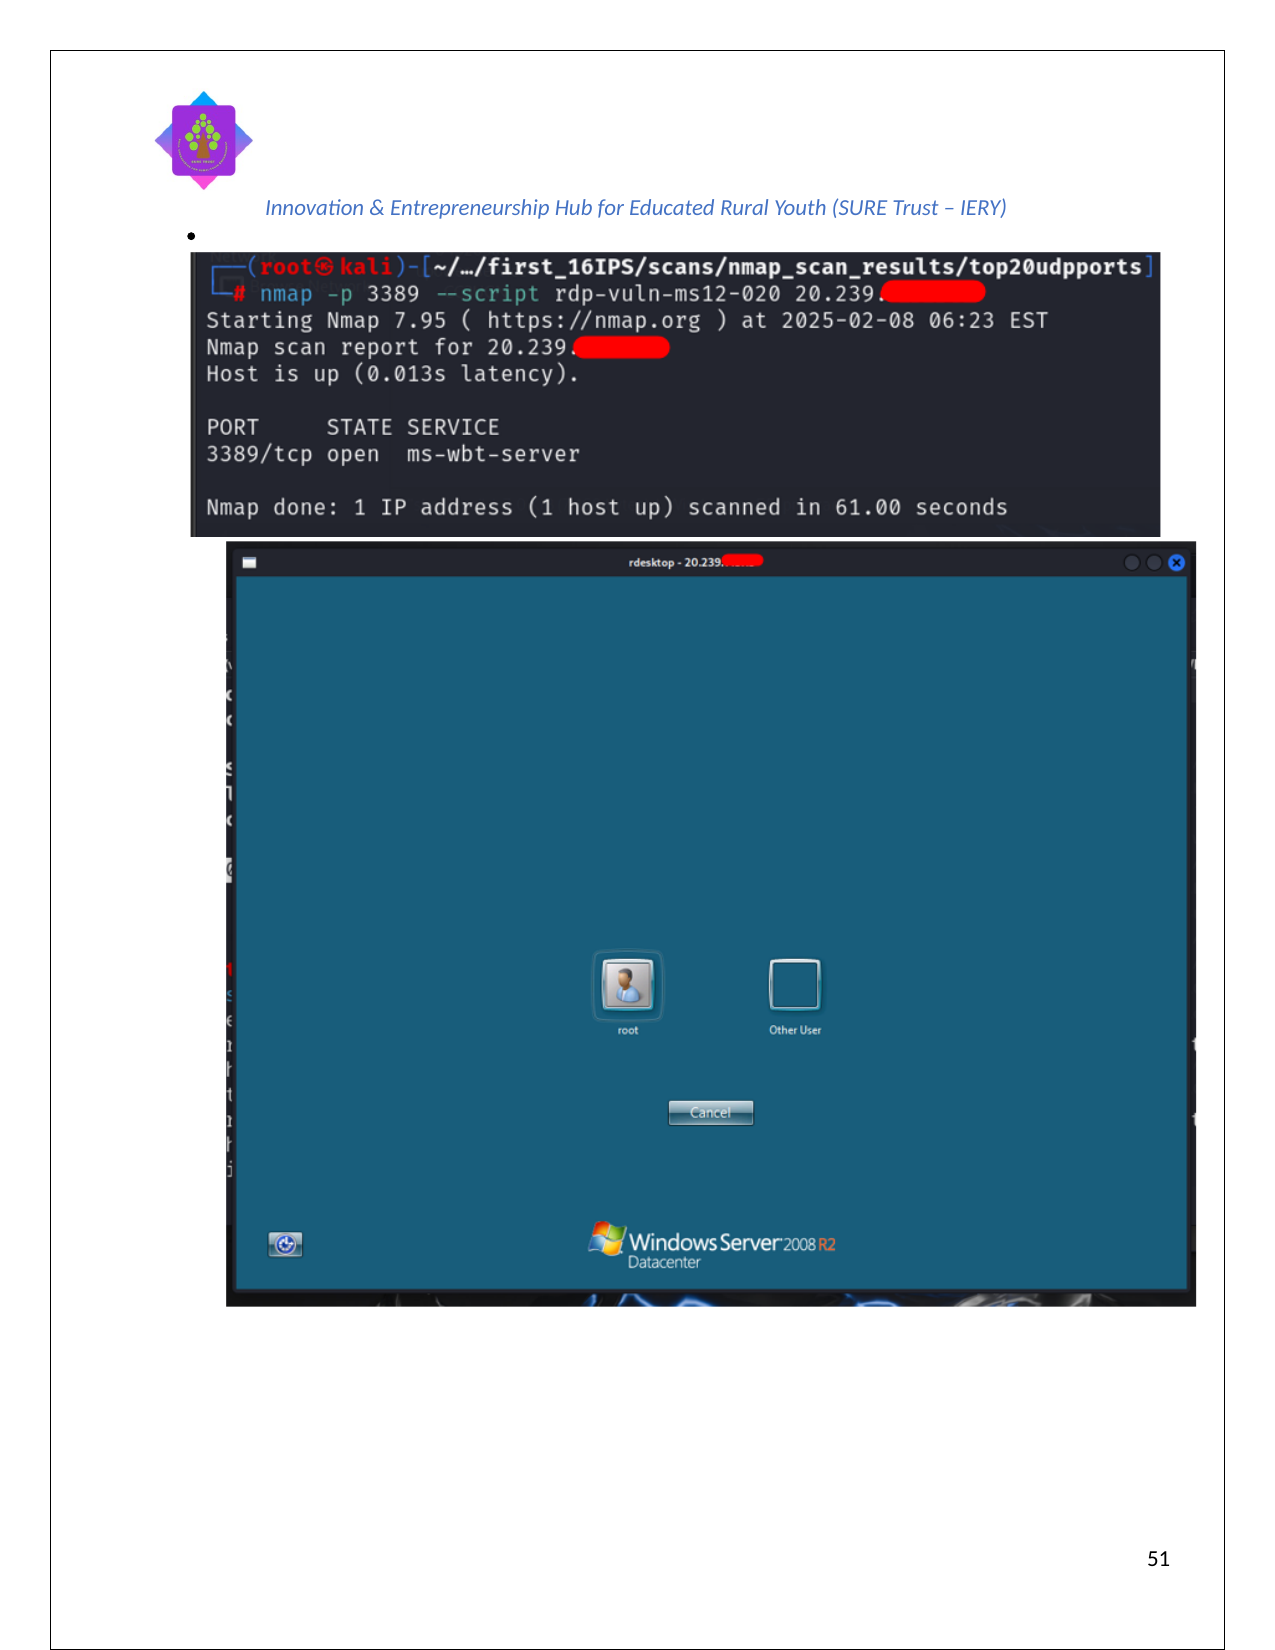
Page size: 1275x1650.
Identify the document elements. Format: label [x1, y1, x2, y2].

picture [187, 251, 1163, 537]
picture [225, 539, 1200, 1314]
picture [150, 88, 255, 194]
